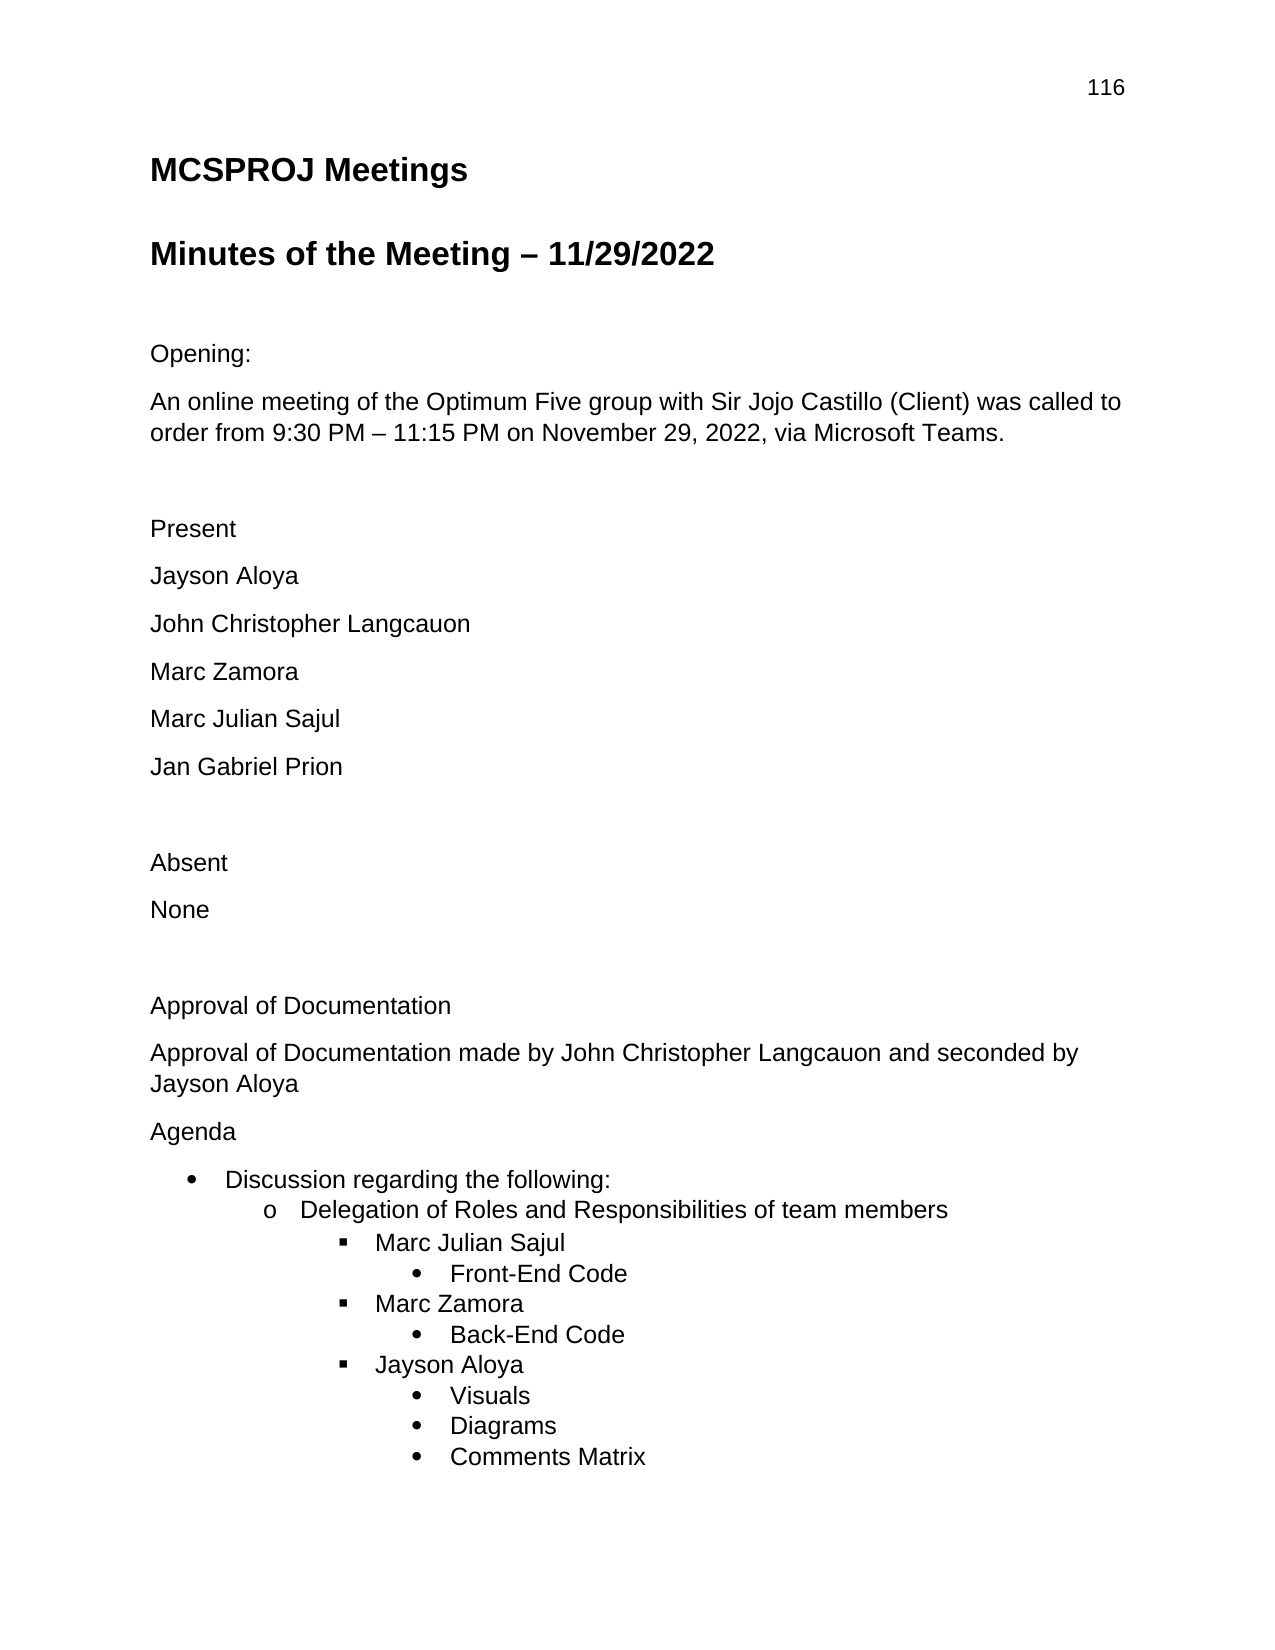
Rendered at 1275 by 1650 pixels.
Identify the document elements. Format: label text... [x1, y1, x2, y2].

list Front-End Code [412, 1258, 1125, 1287]
text MCSPROJ Meetings [150, 150, 1125, 188]
list Back-End Code [412, 1319, 1125, 1348]
text An online meeting of the Optimum Five group with Sir Jojo Castillo (Client) was called to order from 9:30 PM – 11:15 PM on November 29, 2022, via Microsoft Teams. [150, 387, 1125, 447]
list Marc Zamora [337, 1289, 1125, 1318]
list Jayson Aloya [337, 1350, 1125, 1379]
list Comments Matrix [412, 1442, 1125, 1471]
text Approval of Documentation made by John Christopher Langcauon and seconded by Jayson Aloya [150, 1038, 1125, 1098]
text None [150, 895, 1125, 924]
list Visuals [412, 1381, 1125, 1409]
text Opening: [150, 339, 1125, 368]
text Agenda [150, 1117, 1125, 1146]
list Discussion regarding the following: [187, 1165, 1125, 1194]
text Marc Zamora [150, 657, 1125, 685]
list Diagrams [412, 1411, 1125, 1440]
text Marc Julian Sajul [150, 704, 1125, 733]
text Approval of Documentation [150, 991, 1125, 1019]
text John Christopher Langcauon [150, 609, 1125, 638]
text Jayson Aloya [150, 561, 1125, 590]
list Delegation of Roles and Responsibilities of team members [262, 1195, 1125, 1226]
text Jan Gabriel Prion [150, 752, 1125, 781]
text Minutes of the Meeting – 11/29/2022 [150, 233, 1125, 272]
text Present [150, 513, 1125, 542]
text Absent [150, 847, 1125, 876]
list Marc Julian Sajul [337, 1228, 1125, 1257]
